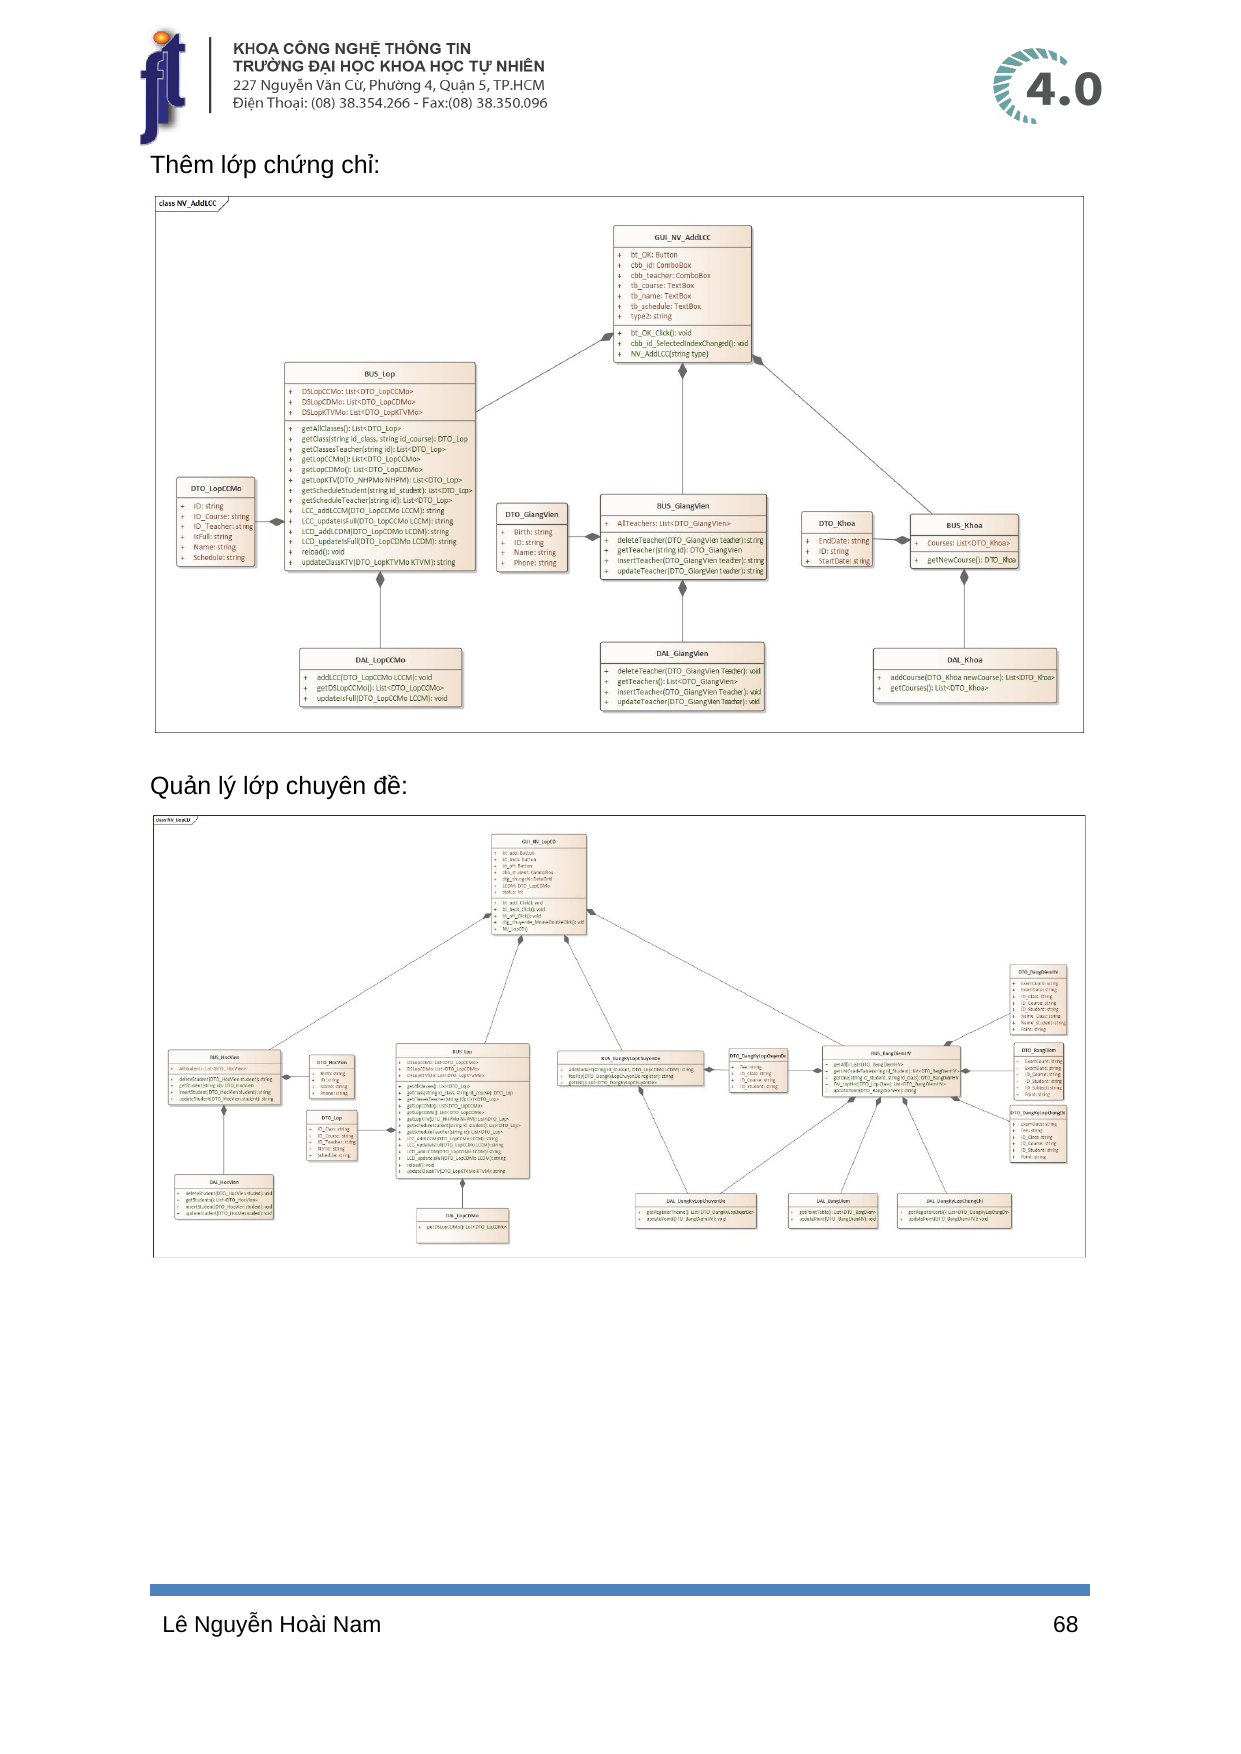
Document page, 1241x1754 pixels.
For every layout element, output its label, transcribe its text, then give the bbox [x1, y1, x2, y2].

picture [985, 41, 1108, 127]
picture [150, 812, 1088, 1260]
picture [150, 191, 1088, 737]
picture [117, 21, 580, 167]
